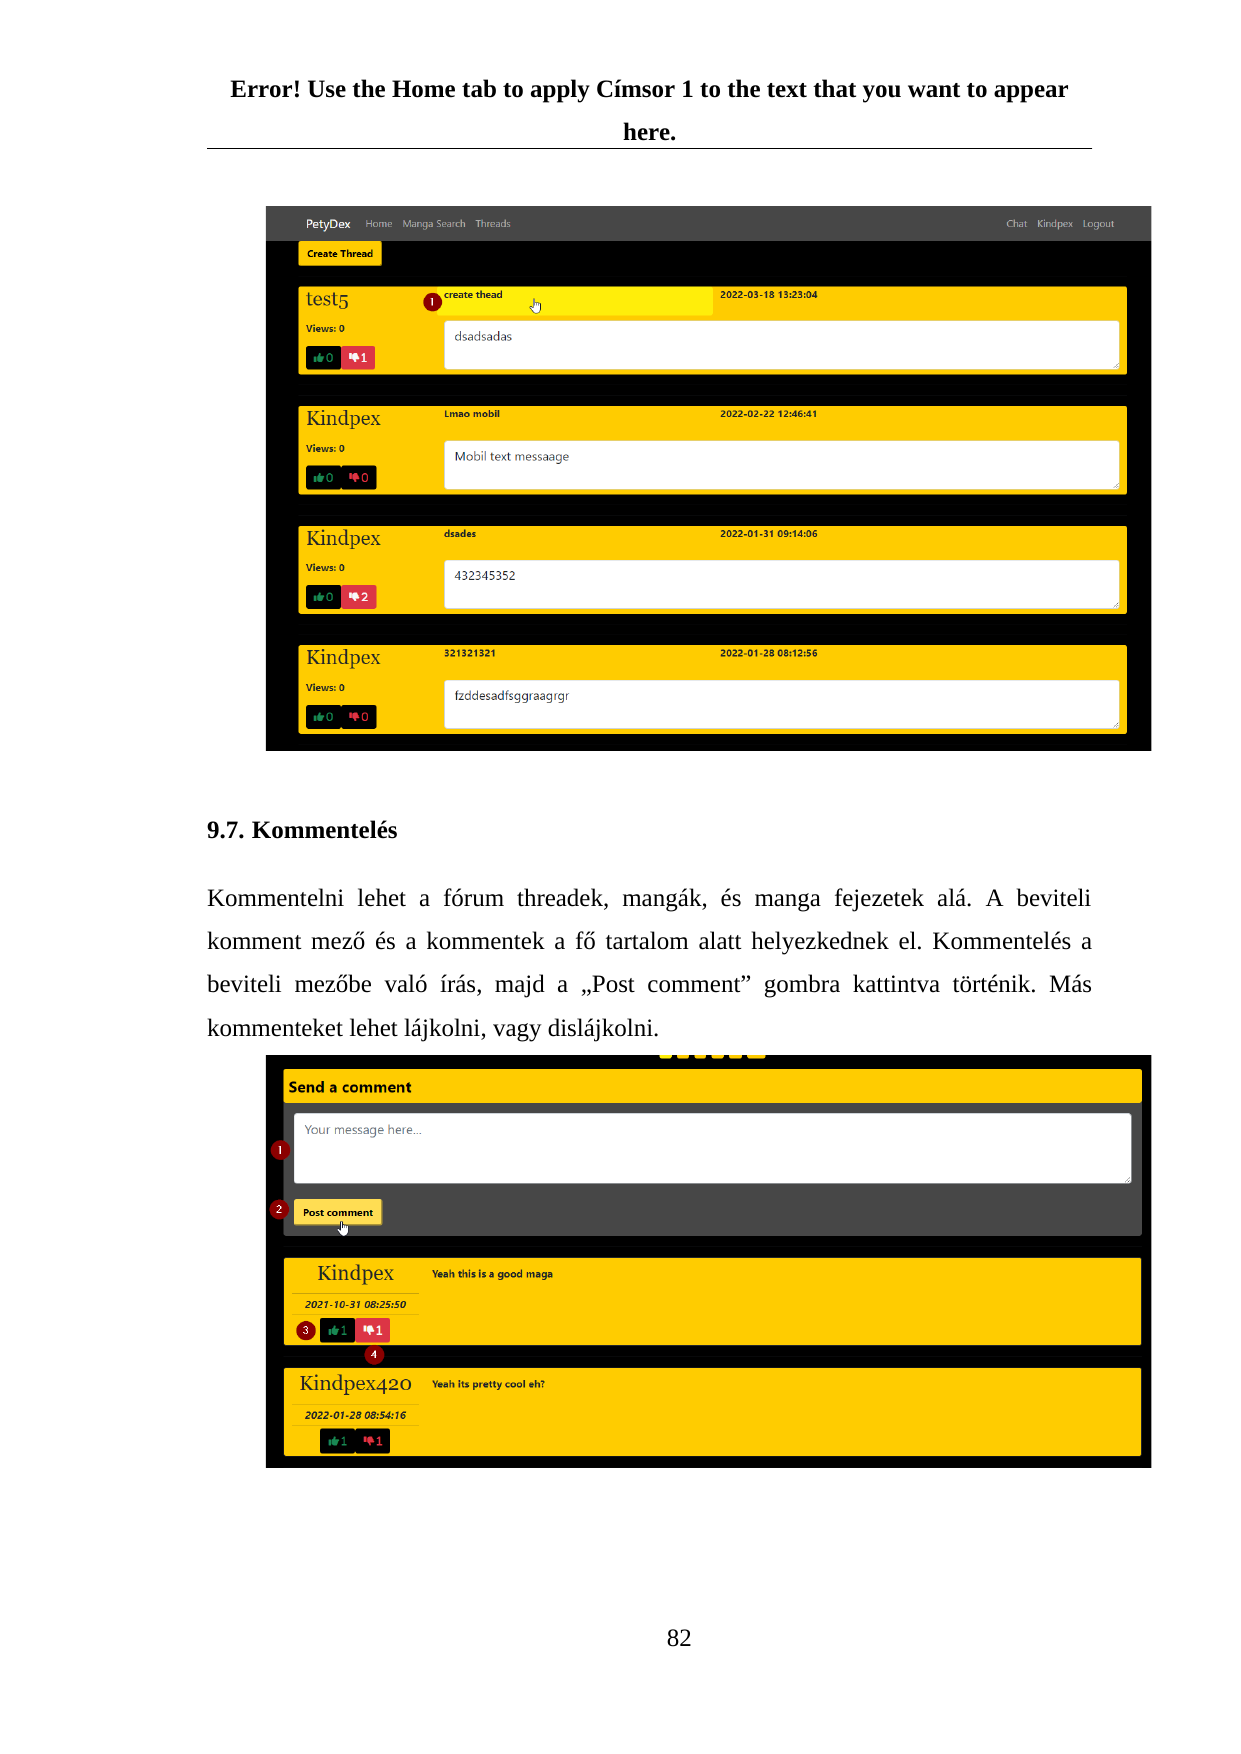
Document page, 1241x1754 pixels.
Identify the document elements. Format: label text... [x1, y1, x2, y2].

picture [265, 206, 1152, 751]
text Kommentelni lehet a fórum threadek, mangák, és manga fejezetek alá. A beviteli komment mező és a kommentek a fő tartalom alatt helyezkednek el. Kommentelés a beviteli mezőbe való írás, majd a „Post comment” gombra kattintva történik. Más kommenteket lehet lájkolni, vagy dislájkolni. [207, 883, 1092, 1041]
picture [265, 1055, 1152, 1468]
subtitle Kommentelés [207, 815, 1092, 844]
